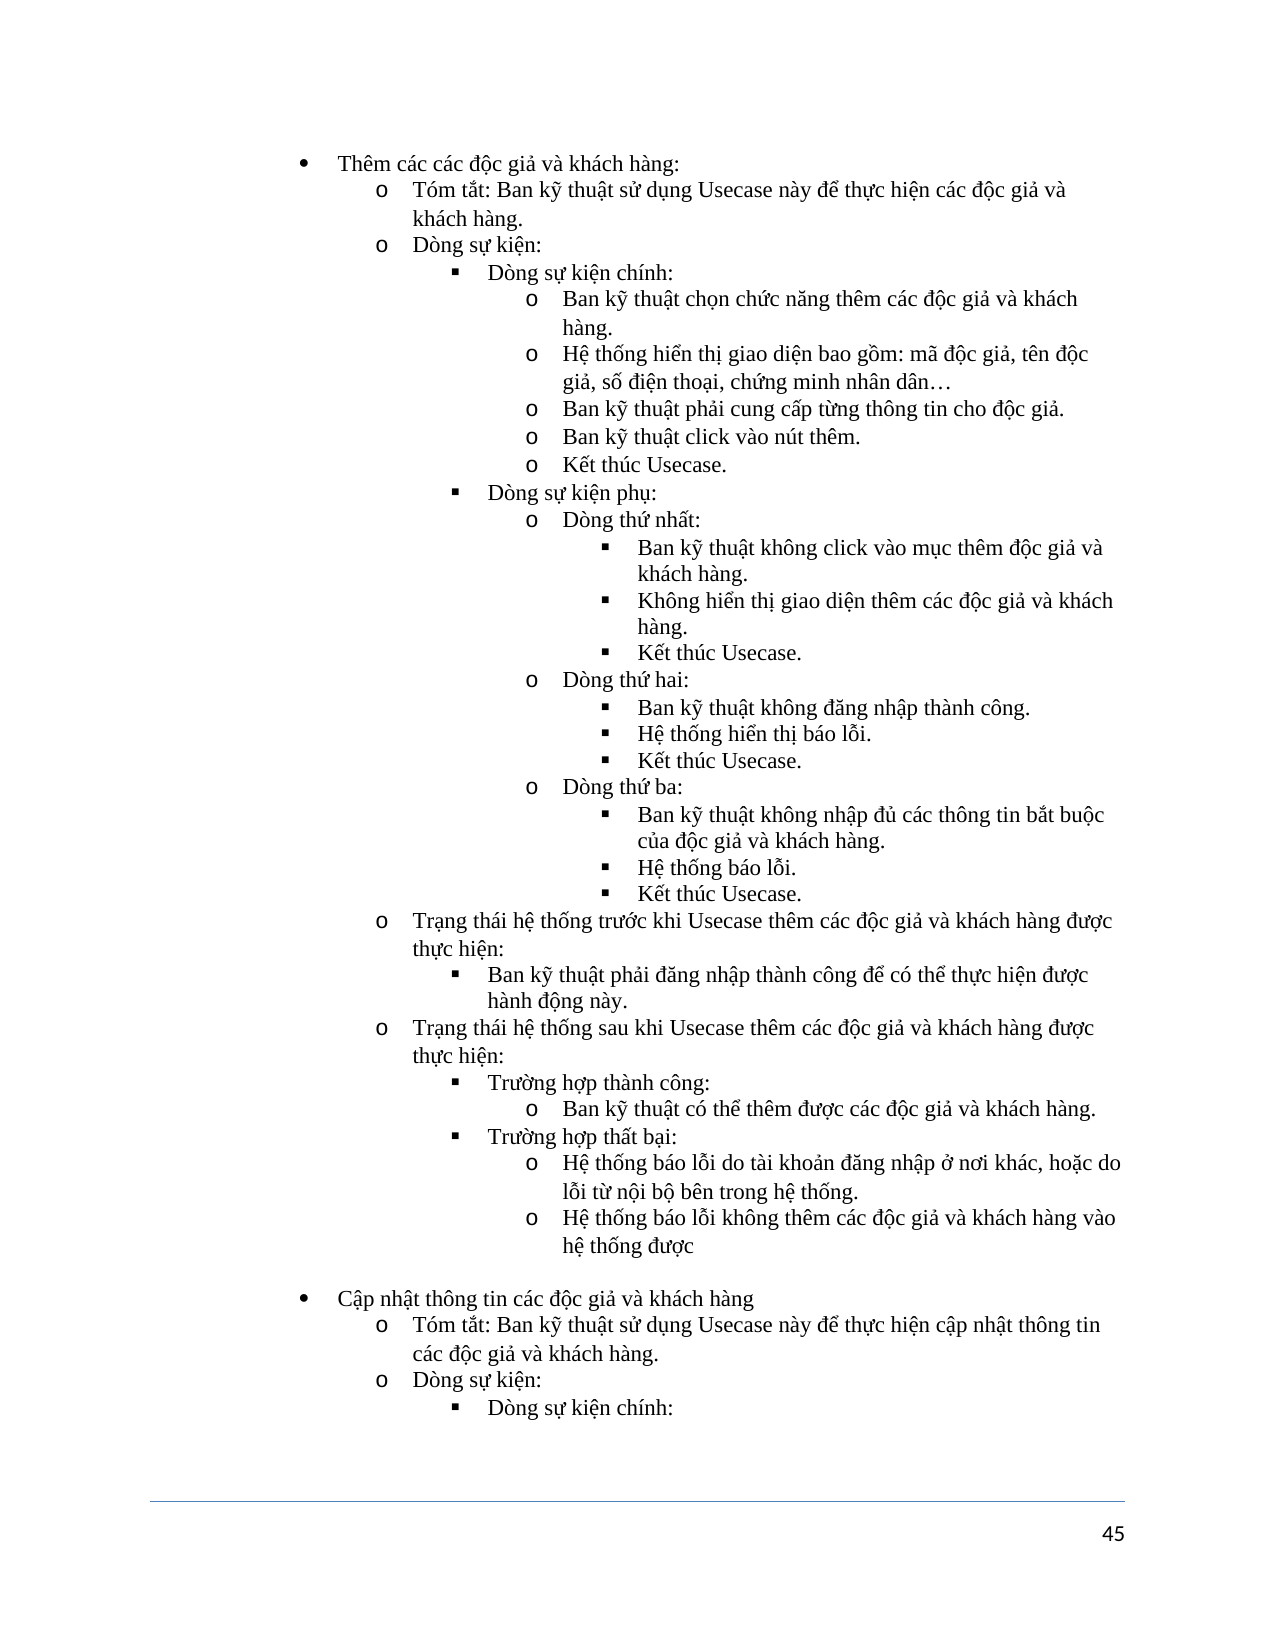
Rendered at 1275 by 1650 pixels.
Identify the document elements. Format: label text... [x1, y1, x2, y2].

list Trường hợp thành công: [450, 1068, 1125, 1095]
list Kết thúc Usecase. [525, 451, 1125, 479]
list Ban kỹ thuật click vào nút thêm. [525, 423, 1125, 451]
list Ban kỹ thuật không click vào mục thêm độc giả và khách hàng. [600, 534, 1125, 587]
list Ban kỹ thuật phải cung cấp từng thông tin cho độc giả. [525, 395, 1125, 423]
list Dòng sự kiện: [375, 231, 1125, 259]
list Ban kỹ thuật có thể thêm được các độc giả và khách hàng. [525, 1095, 1125, 1123]
list Thêm các các độc giả và khách hàng: [300, 150, 1125, 176]
list Tóm tắt: Ban kỹ thuật sử dụng Usecase này để thực hiện cập nhật thông tin các độc giả và khách hàng. [375, 1311, 1125, 1366]
list Hệ thống báo lỗi không thêm các độc giả và khách hàng vào hệ thống được [525, 1204, 1125, 1259]
list Dòng sự kiện chính: [450, 259, 1125, 286]
list Hệ thống báo lỗi. [600, 854, 1125, 880]
list Ban kỹ thuật phải đăng nhập thành công để có thể thực hiện được hành động này. [450, 961, 1125, 1014]
list Ban kỹ thuật không đăng nhập thành công. [600, 694, 1125, 720]
list Trường hợp thất bại: [450, 1123, 1125, 1149]
list Tóm tắt: Ban kỹ thuật sử dụng Usecase này để thực hiện các độc giả và khách hàng. [375, 176, 1125, 231]
list Trạng thái hệ thống sau khi Usecase thêm các độc giả và khách hàng được thực hiện: [375, 1014, 1125, 1068]
list Dòng thứ hai: [525, 666, 1125, 694]
list Hệ thống báo lỗi do tài khoản đăng nhập ở nơi khác, hoặc do lỗi từ nội bộ bên trong hệ thống. [525, 1149, 1125, 1204]
list Kết thúc Usecase. [600, 747, 1125, 773]
list Dòng sự kiện: [375, 1366, 1125, 1394]
list Hệ thống hiển thị giao diện bao gồm: mã độc giả, tên độc giả, số điện thoại, chứng minh nhân dân… [525, 340, 1125, 395]
list Ban kỹ thuật không nhập đủ các thông tin bắt buộc của độc giả và khách hàng. [600, 801, 1125, 854]
list Kết thúc Usecase. [600, 880, 1125, 907]
list Trạng thái hệ thống trước khi Usecase thêm các độc giả và khách hàng được thực hiện: [375, 907, 1125, 961]
list Dòng sự kiện phụ: [450, 479, 1125, 506]
list Hệ thống hiển thị báo lỗi. [600, 720, 1125, 747]
list Kết thúc Usecase. [600, 639, 1125, 666]
list Ban kỹ thuật chọn chức năng thêm các độc giả và khách hàng. [525, 286, 1125, 340]
list Cập nhật thông tin các độc giả và khách hàng [300, 1285, 1125, 1311]
list Dòng sự kiện chính: [450, 1394, 1125, 1421]
list Dòng thứ nhất: [525, 506, 1125, 534]
list Dòng thứ ba: [525, 773, 1125, 801]
list Không hiển thị giao diện thêm các độc giả và khách hàng. [600, 587, 1125, 639]
